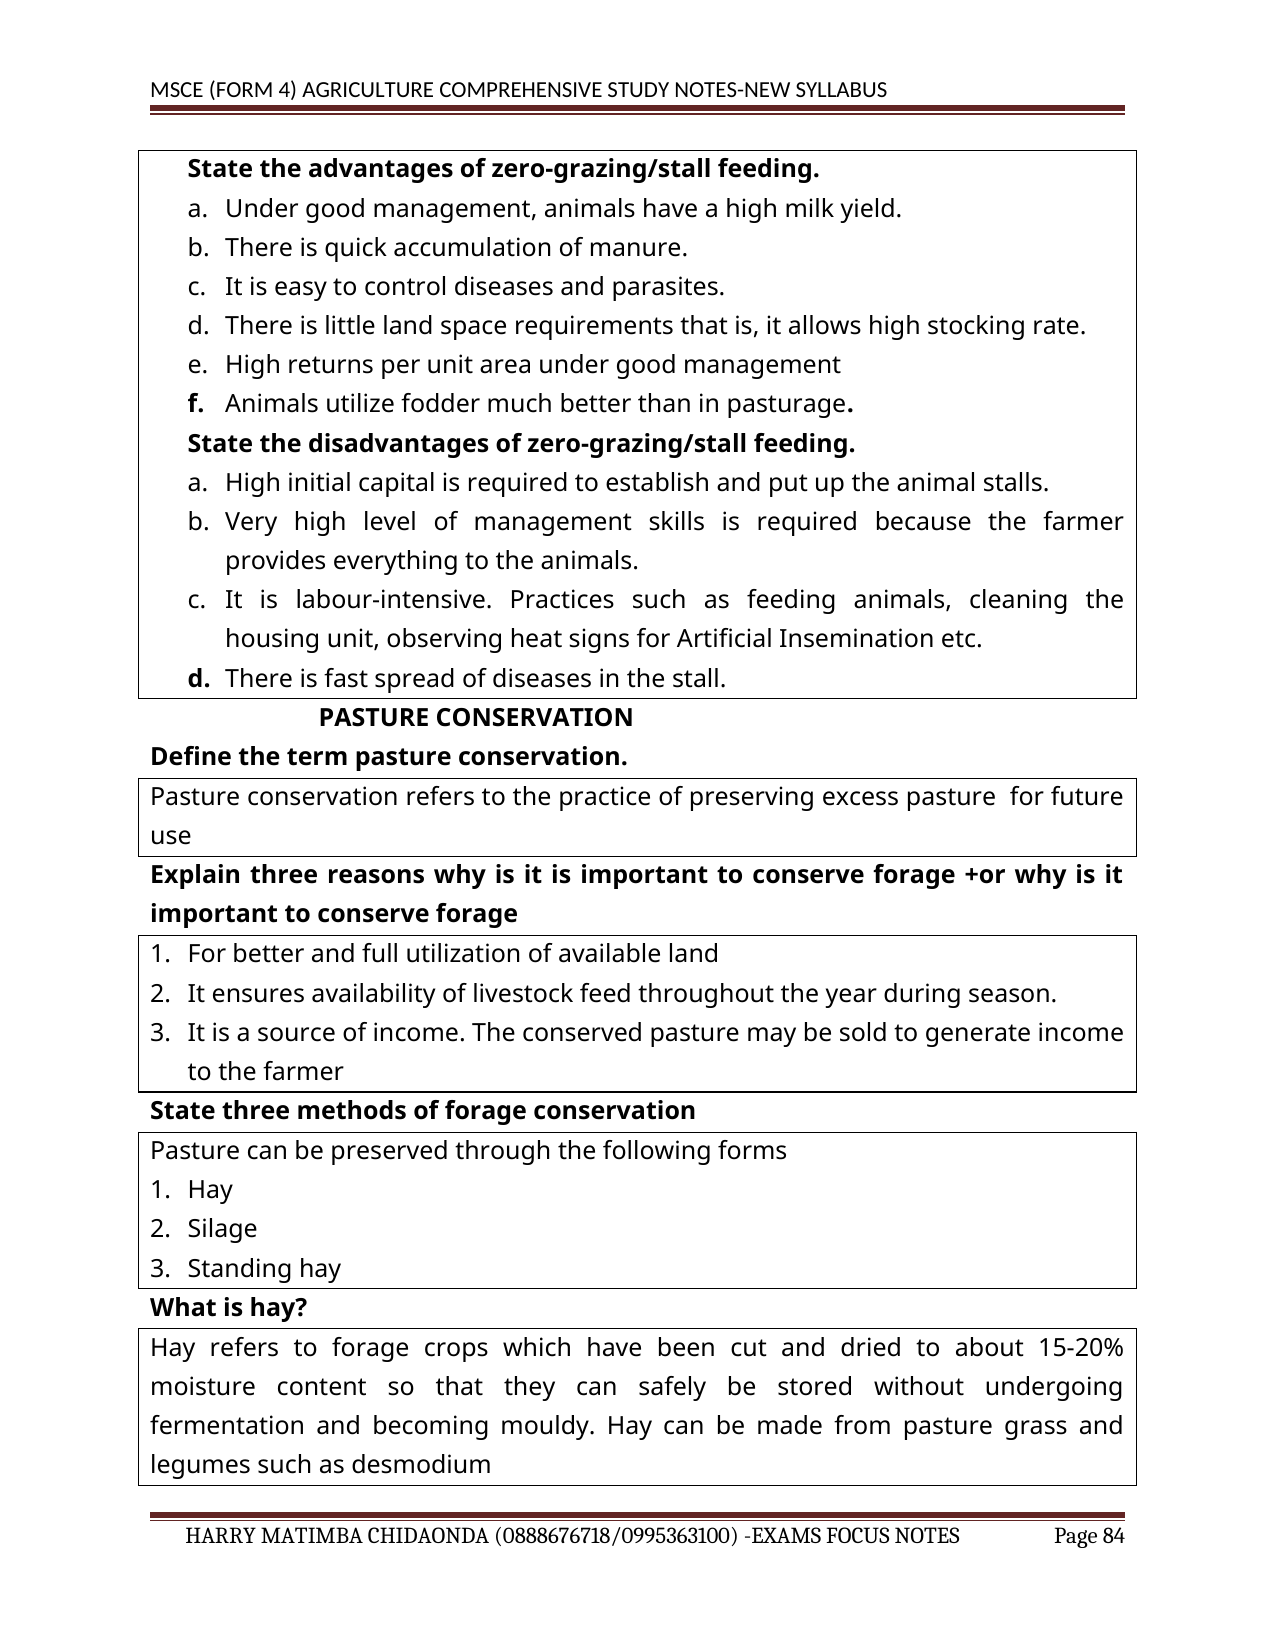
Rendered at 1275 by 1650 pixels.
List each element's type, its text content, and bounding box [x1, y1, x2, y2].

text Define the term pasture conservation. [150, 738, 1125, 772]
table_header Pasture can be preserved through the following forms Hay Silage Standing hay [139, 1133, 1136, 1288]
text State three methods of forage conservation [150, 1093, 1125, 1127]
text What is hay? [150, 1289, 1125, 1323]
table_header Pasture conservation refers to the practice of preserving excess pasture for future use [139, 779, 1136, 856]
table_header For better and full utilization of available land It ensures availability of livestock feed throughout the year during season. It is a source of income. The conserved pasture may be sold to generate income to the farmer [139, 936, 1136, 1091]
text Explain three reasons why is it is important to conserve forage +or why is it important to conserve forage [150, 857, 1125, 930]
table_header Hay refers to forage crops which have been cut and dried to about 15-20% moisture content so that they can safely be stored without undergoing fermentation and becoming mouldy. Hay can be made from pasture grass and legumes such as desmodium [139, 1329, 1136, 1485]
text PASTURE CONSERVATION [150, 699, 1125, 733]
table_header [139, 151, 1136, 698]
